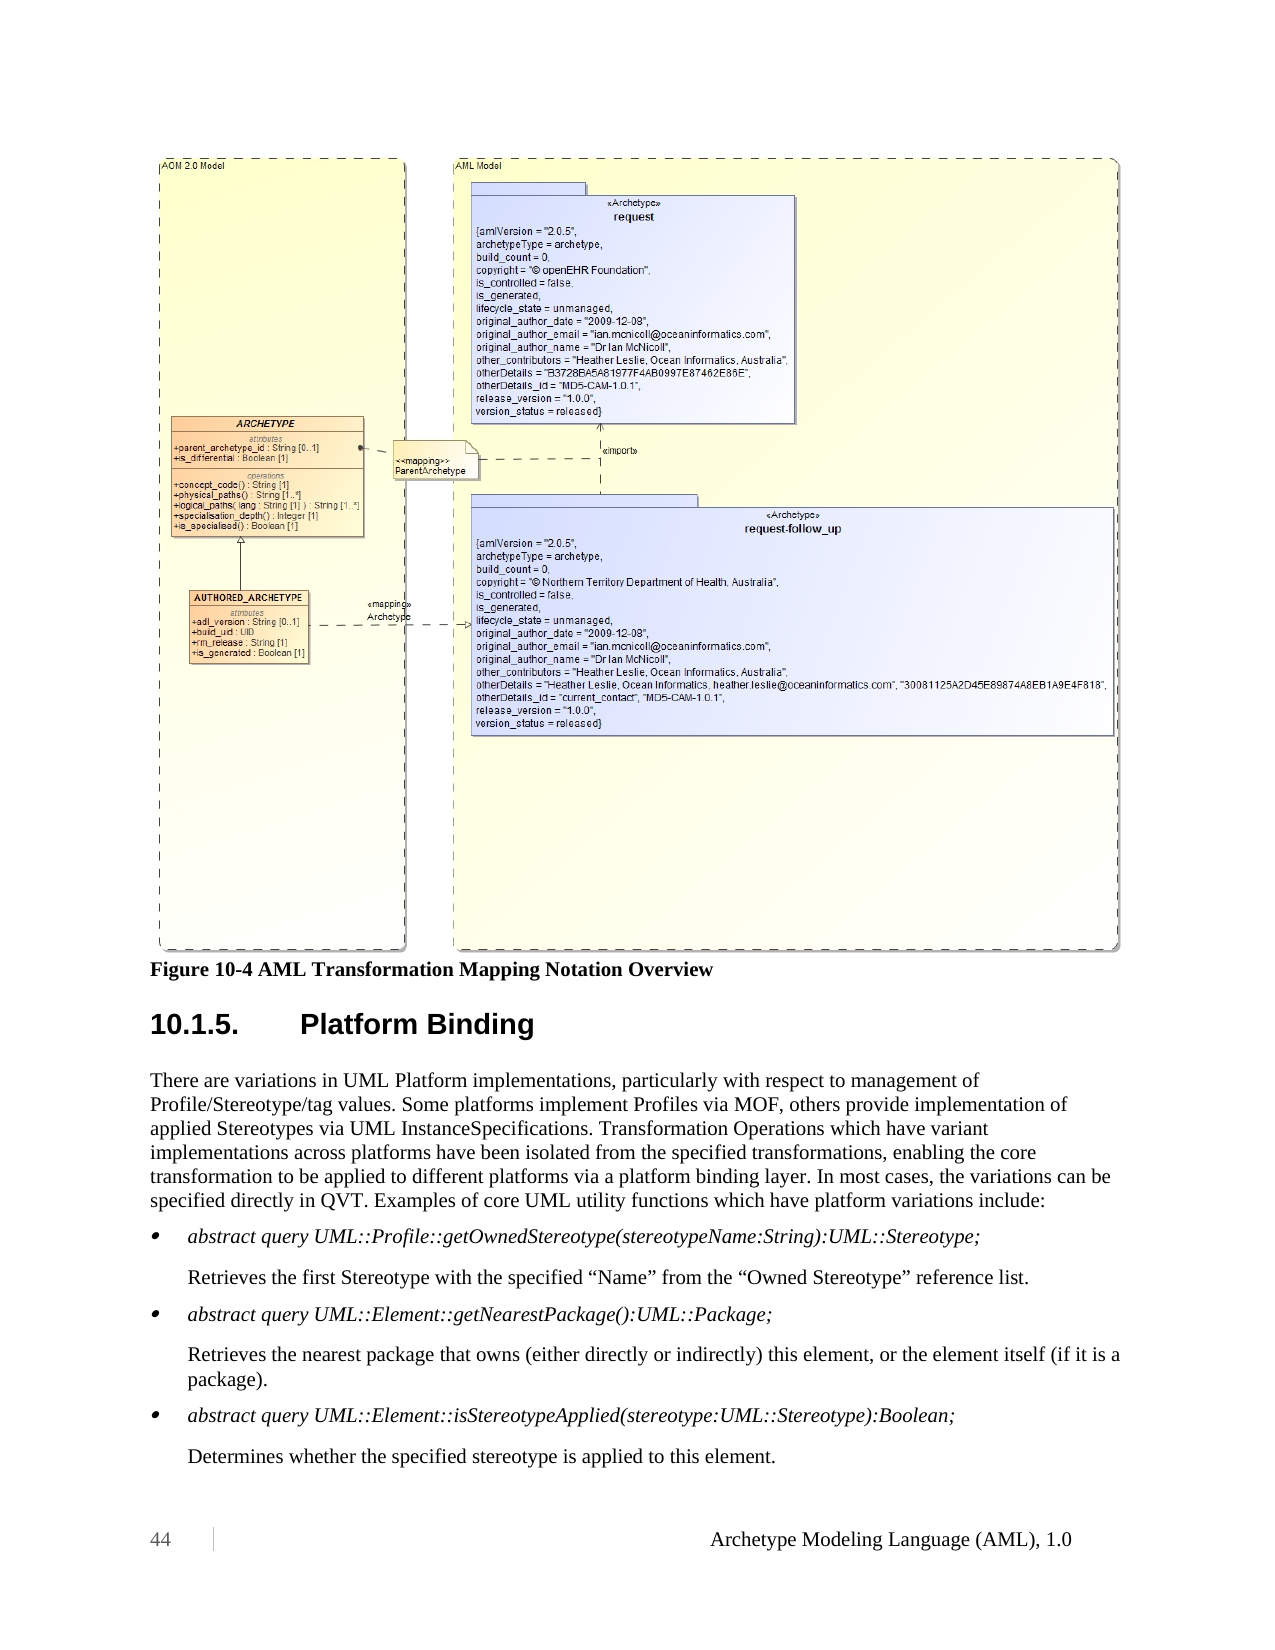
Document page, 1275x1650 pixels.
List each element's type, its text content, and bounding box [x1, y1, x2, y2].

text abstract query UML::Element::isStereotypeApplied(stereotype:UML::Stereotype):Boolean; [150, 1403, 1125, 1427]
picture [150, 150, 1125, 958]
text Figure 10-4 AML Transformation Mapping Notation Overview [150, 958, 1125, 981]
text abstract query UML::Element::getNearestPackage():UML::Package; [150, 1302, 1125, 1326]
subtitle Platform Binding [150, 1007, 1125, 1041]
text There are variations in UML Platform implementations, particularly with respect to management of Profile/Stereotype/tag values. Some platforms implement Profiles via MOF, others provide implementation of applied Stereotypes via UML InstanceSpecifications. Transformation Operations which have variant implementations across platforms have been isolated from the specified transformations, enabling the core transformation to be applied to different platforms via a platform binding layer. In most cases, the variations can be specified directly in QVT. Examples of core UML utility functions which have platform variations include: [150, 1067, 1125, 1212]
text Retrieves the first Stereotype with the specified “Name” from the “Owned Stereotype” reference list. [150, 1265, 1125, 1289]
text Retrieves the nearest package that owns (either directly or indirectly) this element, or the element itself (if it is a package). [187, 1342, 1125, 1391]
text abstract query UML::Profile::getOwnedStereotype(stereotypeName:String):UML::Stereotype; [150, 1224, 1125, 1248]
text Determines whether the specified stereotype is applied to this element. [150, 1444, 1125, 1468]
